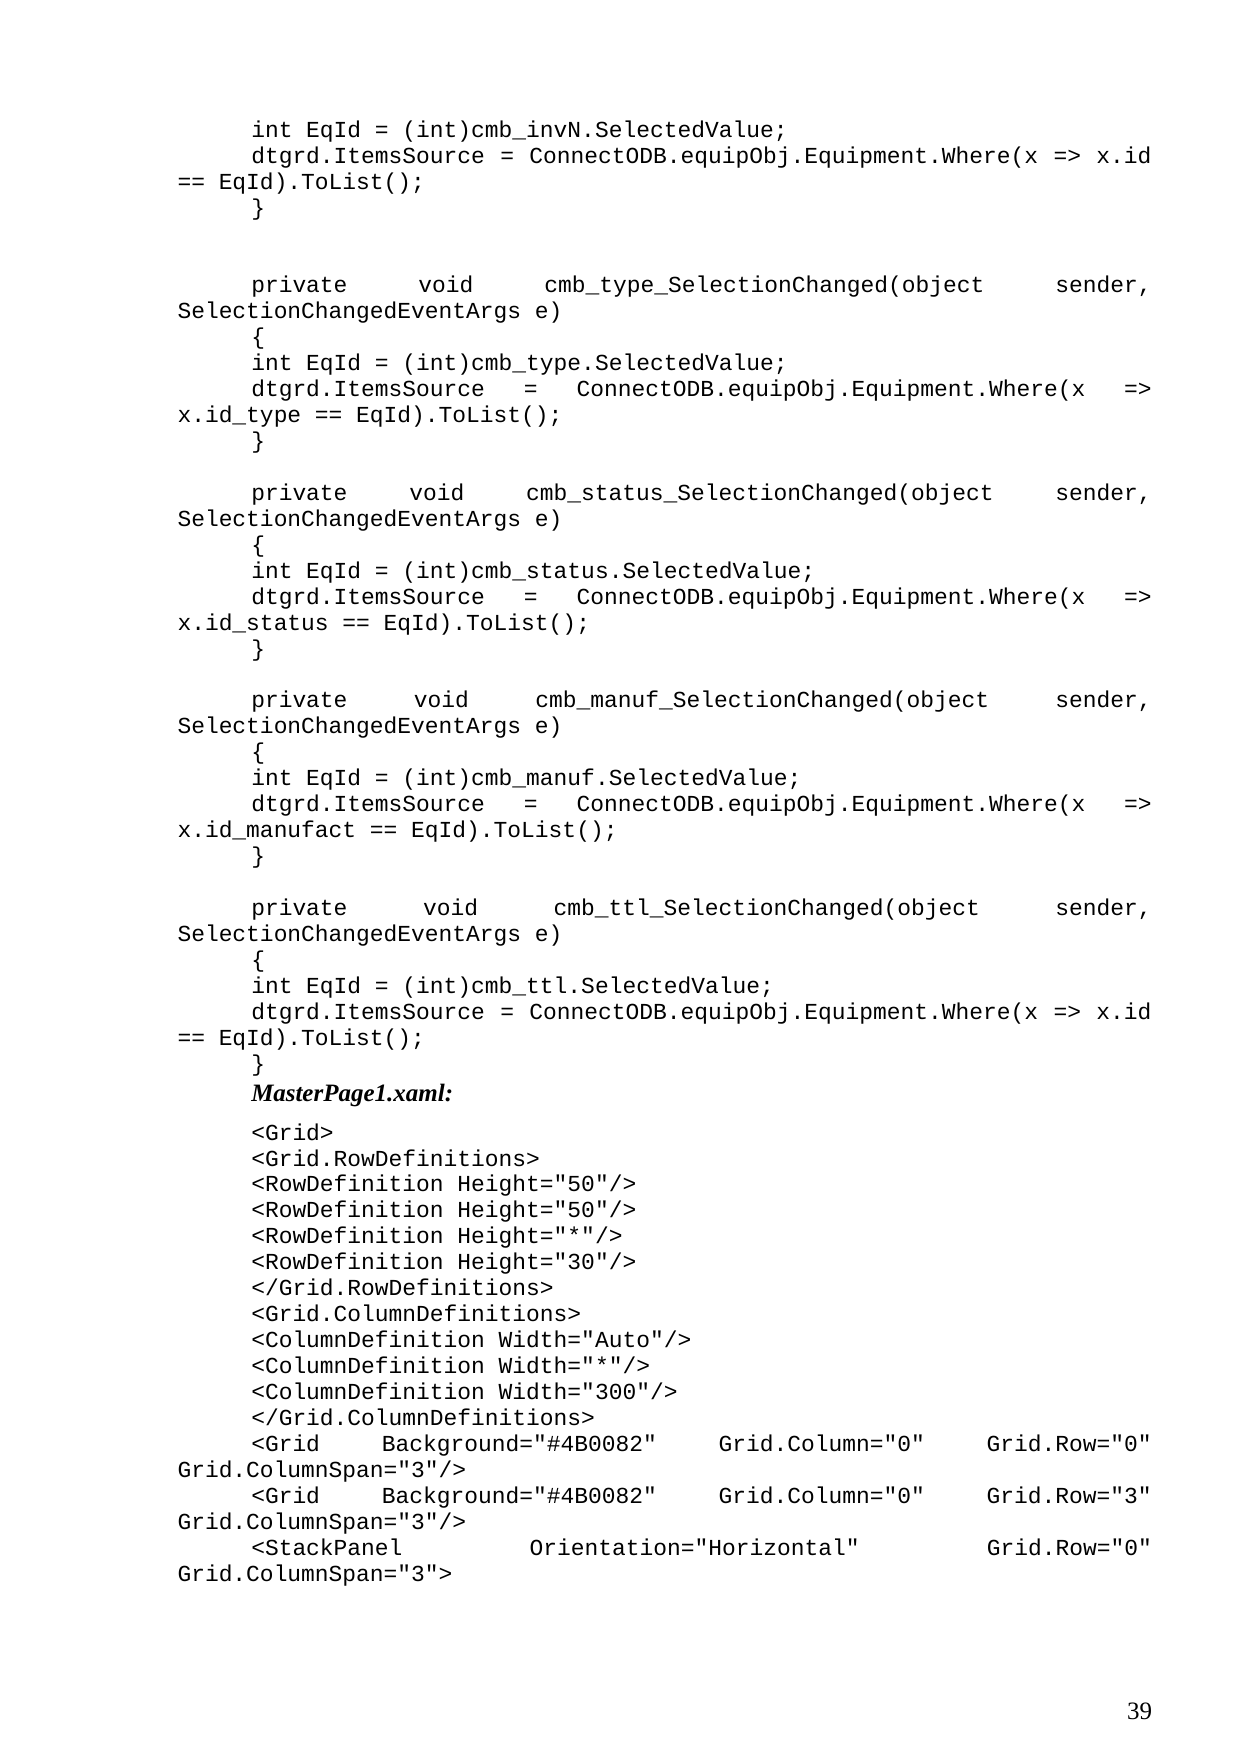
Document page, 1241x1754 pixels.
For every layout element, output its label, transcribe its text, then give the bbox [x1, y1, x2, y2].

text dtgrd.ItemsSource = ConnectODB.equipObj.Equipment.Where(x => x.id == EqId).ToList(); [177, 144, 1152, 196]
text int EqId = (int)cmb_status.SelectedValue; [177, 559, 1152, 585]
text } [177, 429, 1152, 455]
text dtgrd.ItemsSource = ConnectODB.equipObj.Equipment.Where(x => x.id_manufact == EqId).ToList(); [177, 792, 1152, 844]
text <StackPanel Orientation="Horizontal" Grid.Row="0" Grid.ColumnSpan="3"> [177, 1536, 1152, 1588]
text <RowDefinition Height="30"/> [177, 1251, 1152, 1277]
text int EqId = (int)cmb_ttl.SelectedValue; [177, 974, 1152, 1000]
text private void cmb_type_SelectionChanged(object sender, SelectionChangedEventArgs e) [177, 274, 1152, 326]
text } [177, 1052, 1152, 1078]
text <RowDefinition Height="50"/> [177, 1173, 1152, 1199]
text private void cmb_manuf_SelectionChanged(object sender, SelectionChangedEventArgs e) [177, 689, 1152, 741]
text { [177, 533, 1152, 559]
text <RowDefinition Height="*"/> [177, 1225, 1152, 1251]
text <ColumnDefinition Width="Auto"/> [177, 1328, 1152, 1354]
text int EqId = (int)cmb_manuf.SelectedValue; [177, 767, 1152, 792]
text <Grid.RowDefinitions> [177, 1147, 1152, 1173]
text dtgrd.ItemsSource = ConnectODB.equipObj.Equipment.Where(x => x.id_status == EqId).ToList(); [177, 585, 1152, 637]
text <Grid Background="#4B0082" Grid.Column="0" Grid.Row="3" Grid.ColumnSpan="3"/> [177, 1484, 1152, 1536]
text MasterPage1.xaml: [177, 1078, 1152, 1107]
text } [177, 196, 1152, 222]
text } [177, 637, 1152, 663]
text </Grid.ColumnDefinitions> [177, 1406, 1152, 1432]
text <ColumnDefinition Width="*"/> [177, 1354, 1152, 1380]
text <Grid Background="#4B0082" Grid.Column="0" Grid.Row="0" Grid.ColumnSpan="3"/> [177, 1432, 1152, 1484]
text private void cmb_status_SelectionChanged(object sender, SelectionChangedEventArgs e) [177, 481, 1152, 533]
text dtgrd.ItemsSource = ConnectODB.equipObj.Equipment.Where(x => x.id_type == EqId).ToList(); [177, 377, 1152, 429]
text { [177, 948, 1152, 974]
text int EqId = (int)cmb_type.SelectedValue; [177, 352, 1152, 377]
text { [177, 326, 1152, 352]
text <ColumnDefinition Width="300"/> [177, 1380, 1152, 1406]
text <Grid.ColumnDefinitions> [177, 1302, 1152, 1328]
text <Grid> [177, 1121, 1152, 1147]
text } [177, 844, 1152, 870]
text { [177, 741, 1152, 767]
text int EqId = (int)cmb_invN.SelectedValue; [177, 118, 1152, 144]
text private void cmb_ttl_SelectionChanged(object sender, SelectionChangedEventArgs e) [177, 896, 1152, 948]
text <RowDefinition Height="50"/> [177, 1199, 1152, 1225]
text dtgrd.ItemsSource = ConnectODB.equipObj.Equipment.Where(x => x.id == EqId).ToList(); [177, 1000, 1152, 1052]
text </Grid.RowDefinitions> [177, 1277, 1152, 1302]
